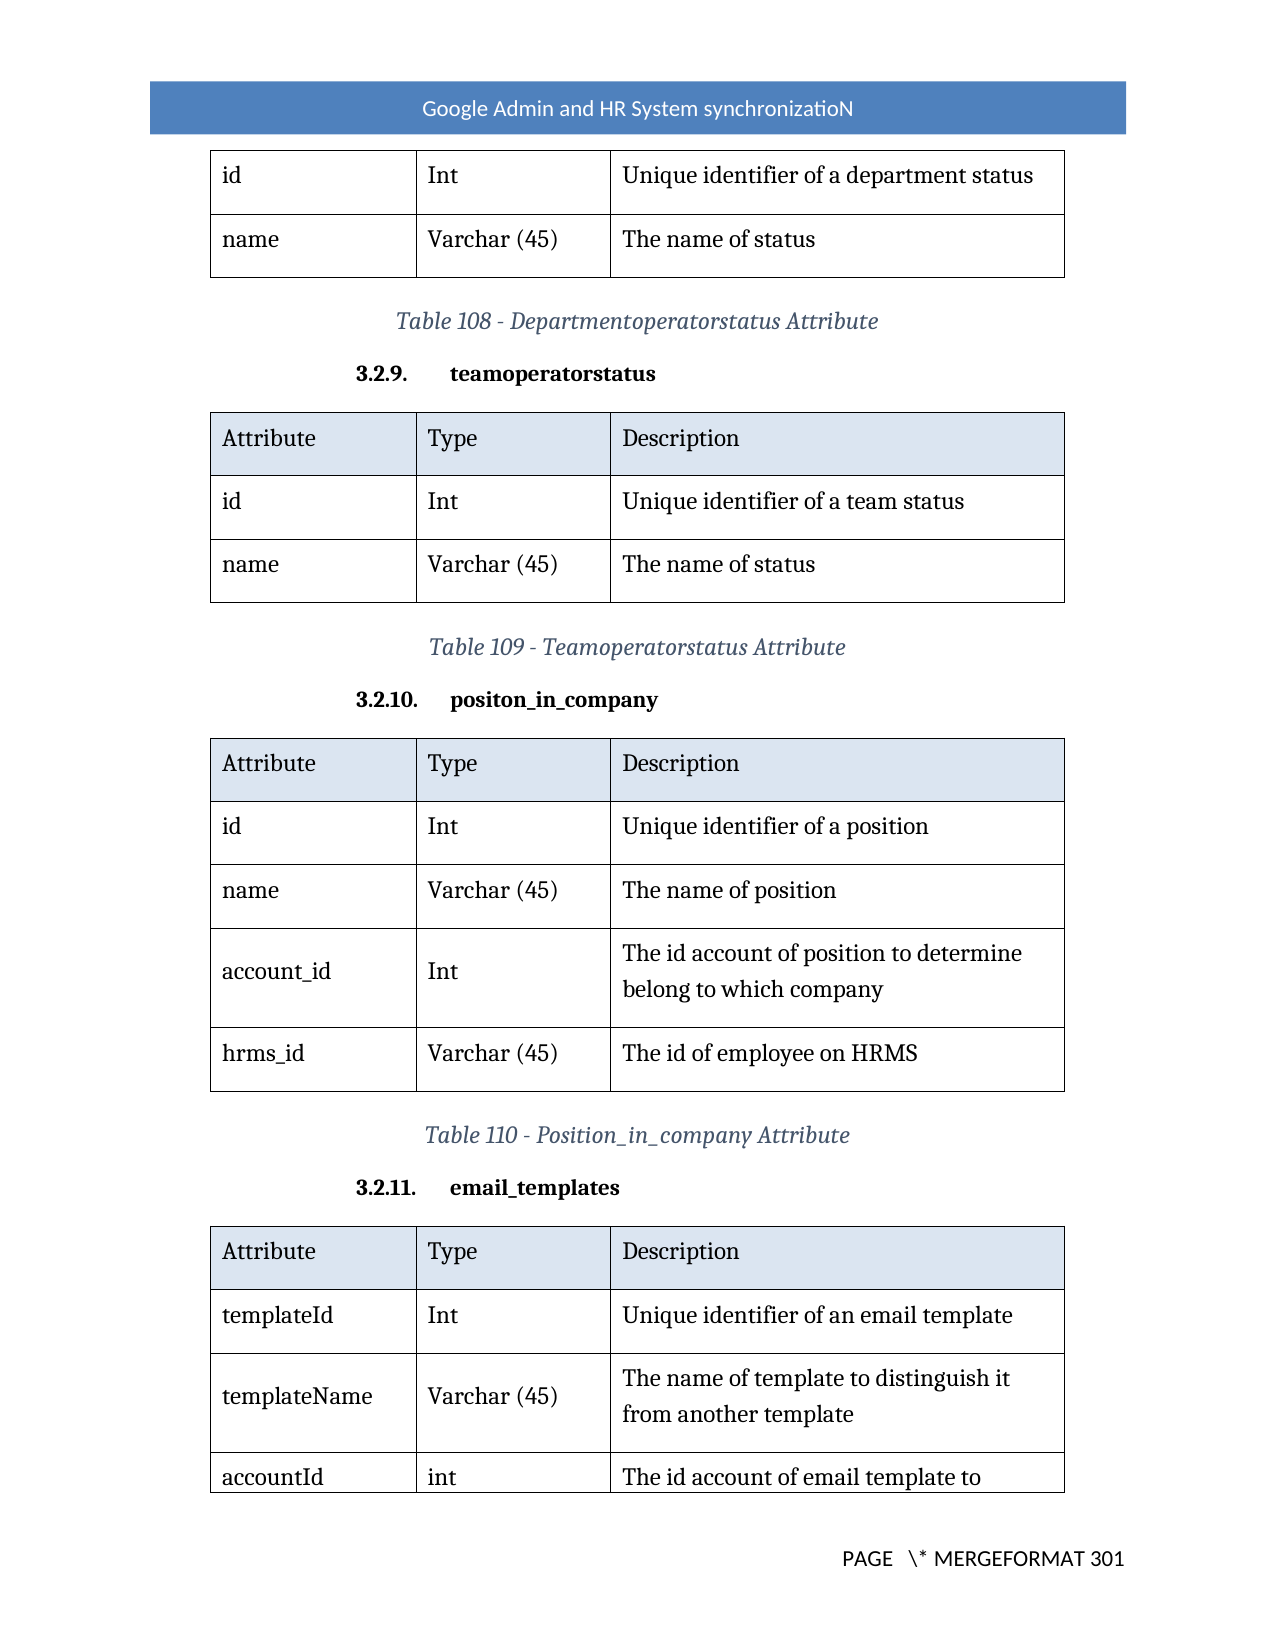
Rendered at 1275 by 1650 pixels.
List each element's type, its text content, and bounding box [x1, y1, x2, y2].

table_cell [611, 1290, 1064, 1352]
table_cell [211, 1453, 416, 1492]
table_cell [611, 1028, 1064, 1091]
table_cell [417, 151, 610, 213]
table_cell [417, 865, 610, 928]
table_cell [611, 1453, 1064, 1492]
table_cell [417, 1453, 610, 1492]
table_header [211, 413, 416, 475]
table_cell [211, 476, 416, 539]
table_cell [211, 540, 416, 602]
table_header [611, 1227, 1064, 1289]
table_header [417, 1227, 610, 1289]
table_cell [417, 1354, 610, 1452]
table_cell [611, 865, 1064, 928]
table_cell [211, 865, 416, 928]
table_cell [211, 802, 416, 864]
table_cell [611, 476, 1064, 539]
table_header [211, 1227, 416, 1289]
subtitle positon_in_company [356, 686, 1125, 713]
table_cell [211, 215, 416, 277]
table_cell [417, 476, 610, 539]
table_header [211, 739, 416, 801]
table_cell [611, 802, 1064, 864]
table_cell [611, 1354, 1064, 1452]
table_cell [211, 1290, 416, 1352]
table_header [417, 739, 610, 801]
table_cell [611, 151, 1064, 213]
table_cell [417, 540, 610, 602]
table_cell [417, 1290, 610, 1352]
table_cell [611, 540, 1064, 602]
subtitle teamoperatorstatus [356, 361, 1125, 387]
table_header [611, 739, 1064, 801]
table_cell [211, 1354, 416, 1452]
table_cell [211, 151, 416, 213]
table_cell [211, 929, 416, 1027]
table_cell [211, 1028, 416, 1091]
subtitle email_templates [356, 1174, 1125, 1201]
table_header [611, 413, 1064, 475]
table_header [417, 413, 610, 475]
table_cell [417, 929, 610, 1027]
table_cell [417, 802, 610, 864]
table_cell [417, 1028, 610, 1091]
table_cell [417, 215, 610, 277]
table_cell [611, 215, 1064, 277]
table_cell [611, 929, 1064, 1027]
